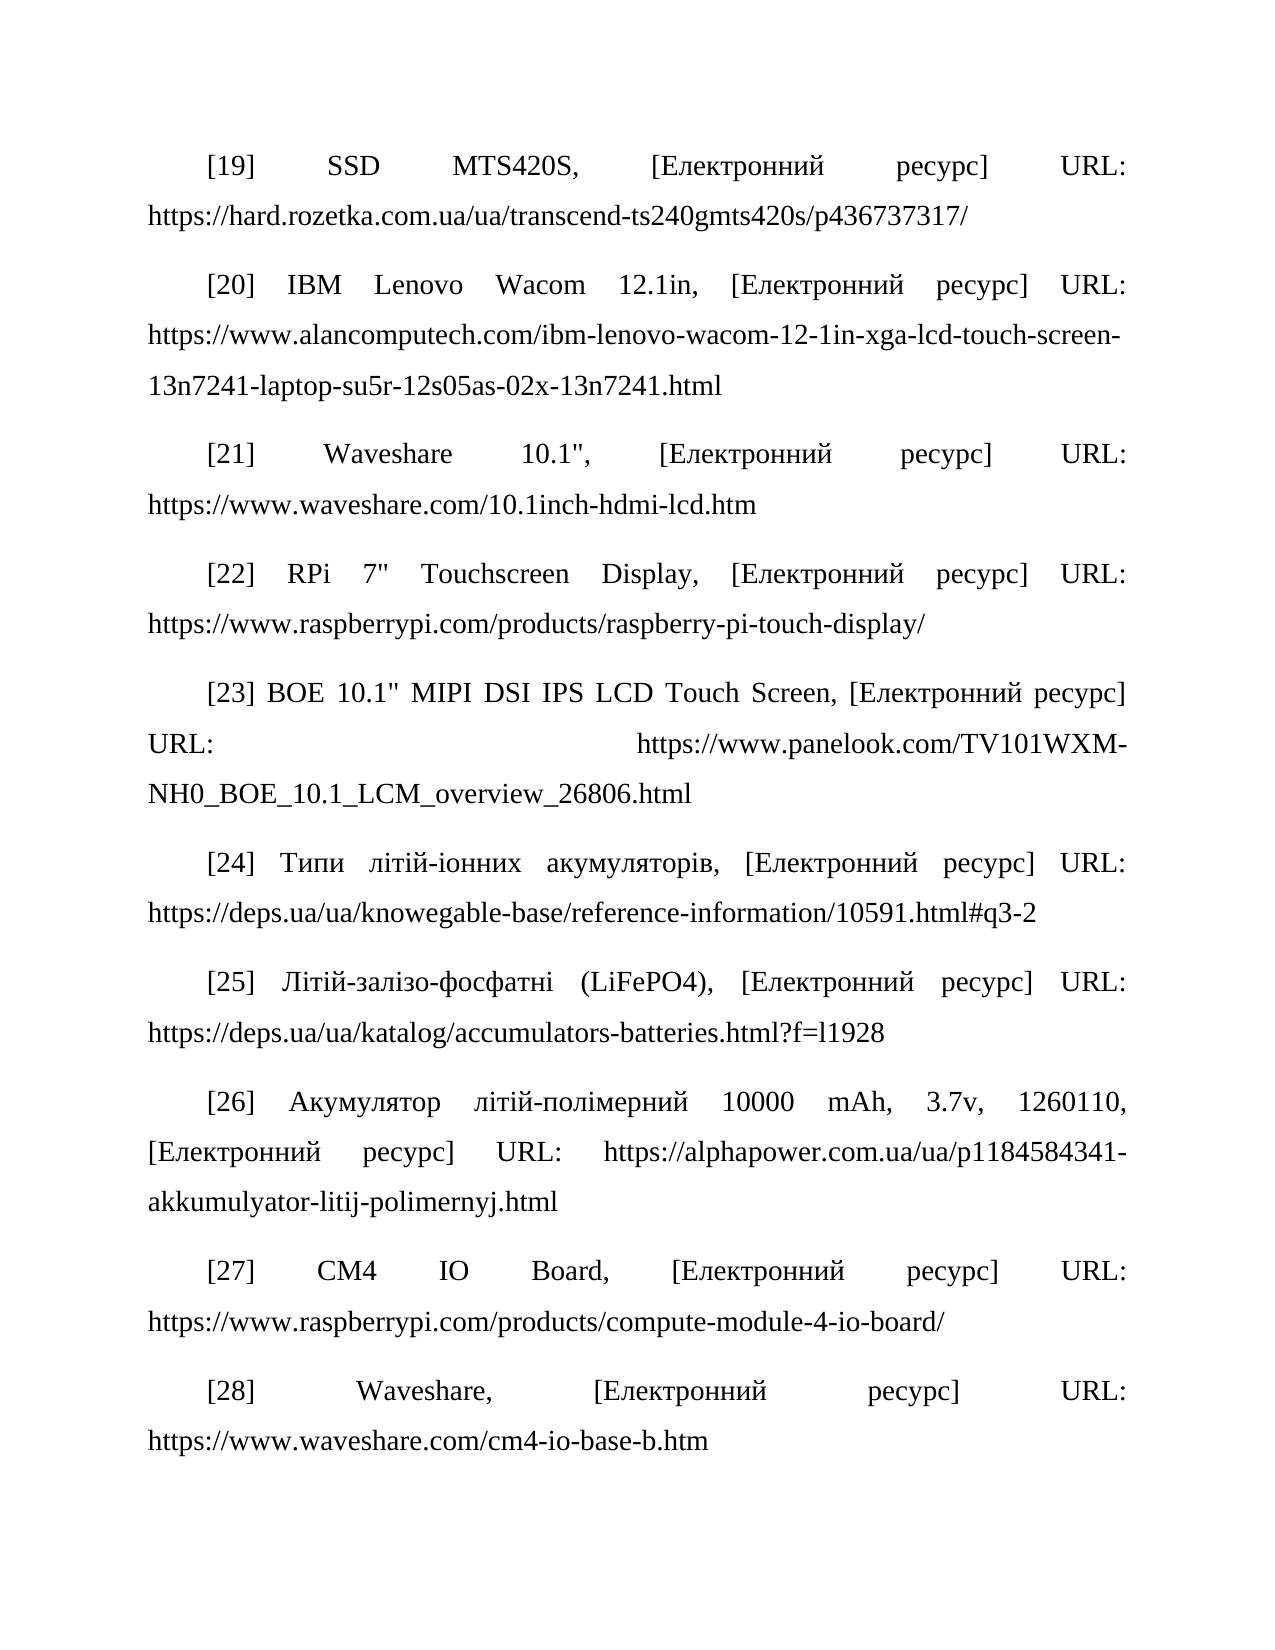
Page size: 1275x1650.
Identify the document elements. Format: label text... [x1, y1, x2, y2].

text [28] Waveshare, [Електронний ресурс] URL: https://www.waveshare.com/cm4-io-base-b.htm [148, 1373, 1127, 1457]
text [21] Waveshare 10.1", [Електронний ресурс] URL: https://www.waveshare.com/10.1inch-hdmi-lcd.htm [148, 437, 1127, 521]
text [20] IBM Lenovo Wacom 12.1in, [Електронний ресурс] URL: https://www.alancomputech.com/ibm-lenovo-wacom-12-1in-xga-lcd-touch-screen-13n7241-laptop-su5r-12s05as-02x-13n7241.html [148, 267, 1127, 401]
text [27] CM4 IO Board, [Електронний ресурс] URL: https://www.raspberrypi.com/products/compute-module-4-io-board/ [148, 1253, 1127, 1337]
text [26] Акумулятор літій-полімерний 10000 mAh, 3.7v, 1260110, [Електронний ресурс] URL: https://alphapower.com.ua/ua/p1184584341-akkumulyator-litij-polimernyj.html [148, 1084, 1127, 1218]
text [25] Літій-залізо-фосфатні (LiFePO4), [Електронний ресурс] URL: https://deps.ua/ua/katalog/accumulators-batteries.html?f=l1928 [148, 964, 1127, 1048]
text [24] Типи літій-іонних акумуляторів, [Електронний ресурс] URL: https://deps.ua/ua/knowegable-base/reference-information/10591.html#q3-2 [148, 845, 1127, 929]
text [23] BOE 10.1" MIPI DSI IPS LCD Touch Screen, [Електронний ресурс] URL: https://www.panelook.com/TV101WXM-NH0_BOE_10.1_LCM_overview_26806.html [148, 675, 1127, 809]
text [19] SSD MTS420S, [Електронний ресурс] URL: https://hard.rozetka.com.ua/ua/transcend-ts240gmts420s/p436737317/ [148, 148, 1127, 231]
text [22] RPi 7" Touchscreen Display, [Електронний ресурс] URL: https://www.raspberrypi.com/products/raspberry-pi-touch-display/ [148, 556, 1127, 640]
